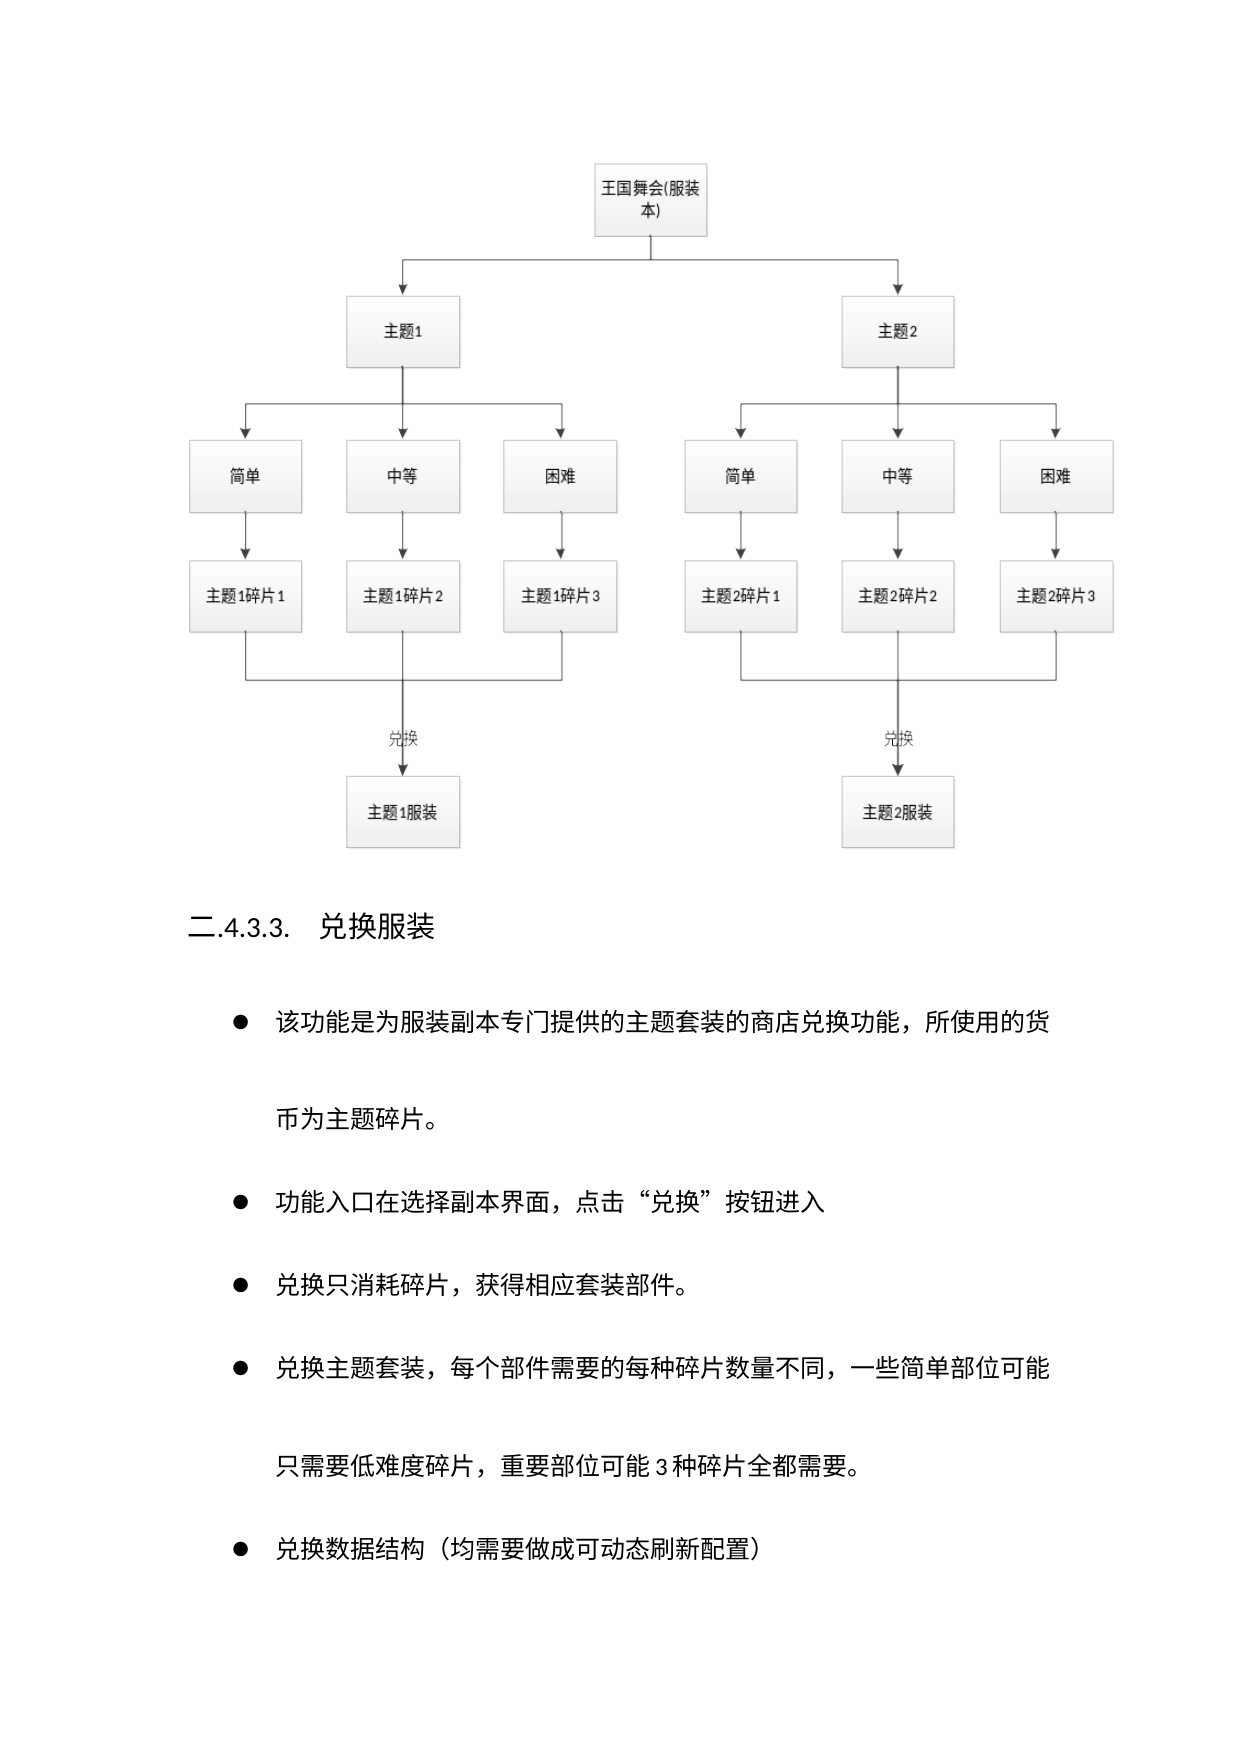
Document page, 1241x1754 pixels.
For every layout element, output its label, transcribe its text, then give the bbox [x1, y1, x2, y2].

list 兑换主题套装，每个部件需要的每种碎片数量不同，一些简单部位可能只需要低难度碎片，重要部位可能3种碎片全都需要。 [231, 1334, 1053, 1497]
list 兑换数据结构（均需要做成可动态刷新配置） [231, 1515, 1053, 1580]
list 兑换只消耗碎片，获得相应套装部件。 [231, 1251, 1053, 1316]
list 功能入口在选择副本界面，点击“兑换”按钮进入 [231, 1168, 1053, 1233]
list 该功能是为服装副本专门提供的主题套装的商店兑换功能，所使用的货币为主题碎片。 [231, 988, 1053, 1150]
text 兑换服装 [187, 892, 1053, 957]
